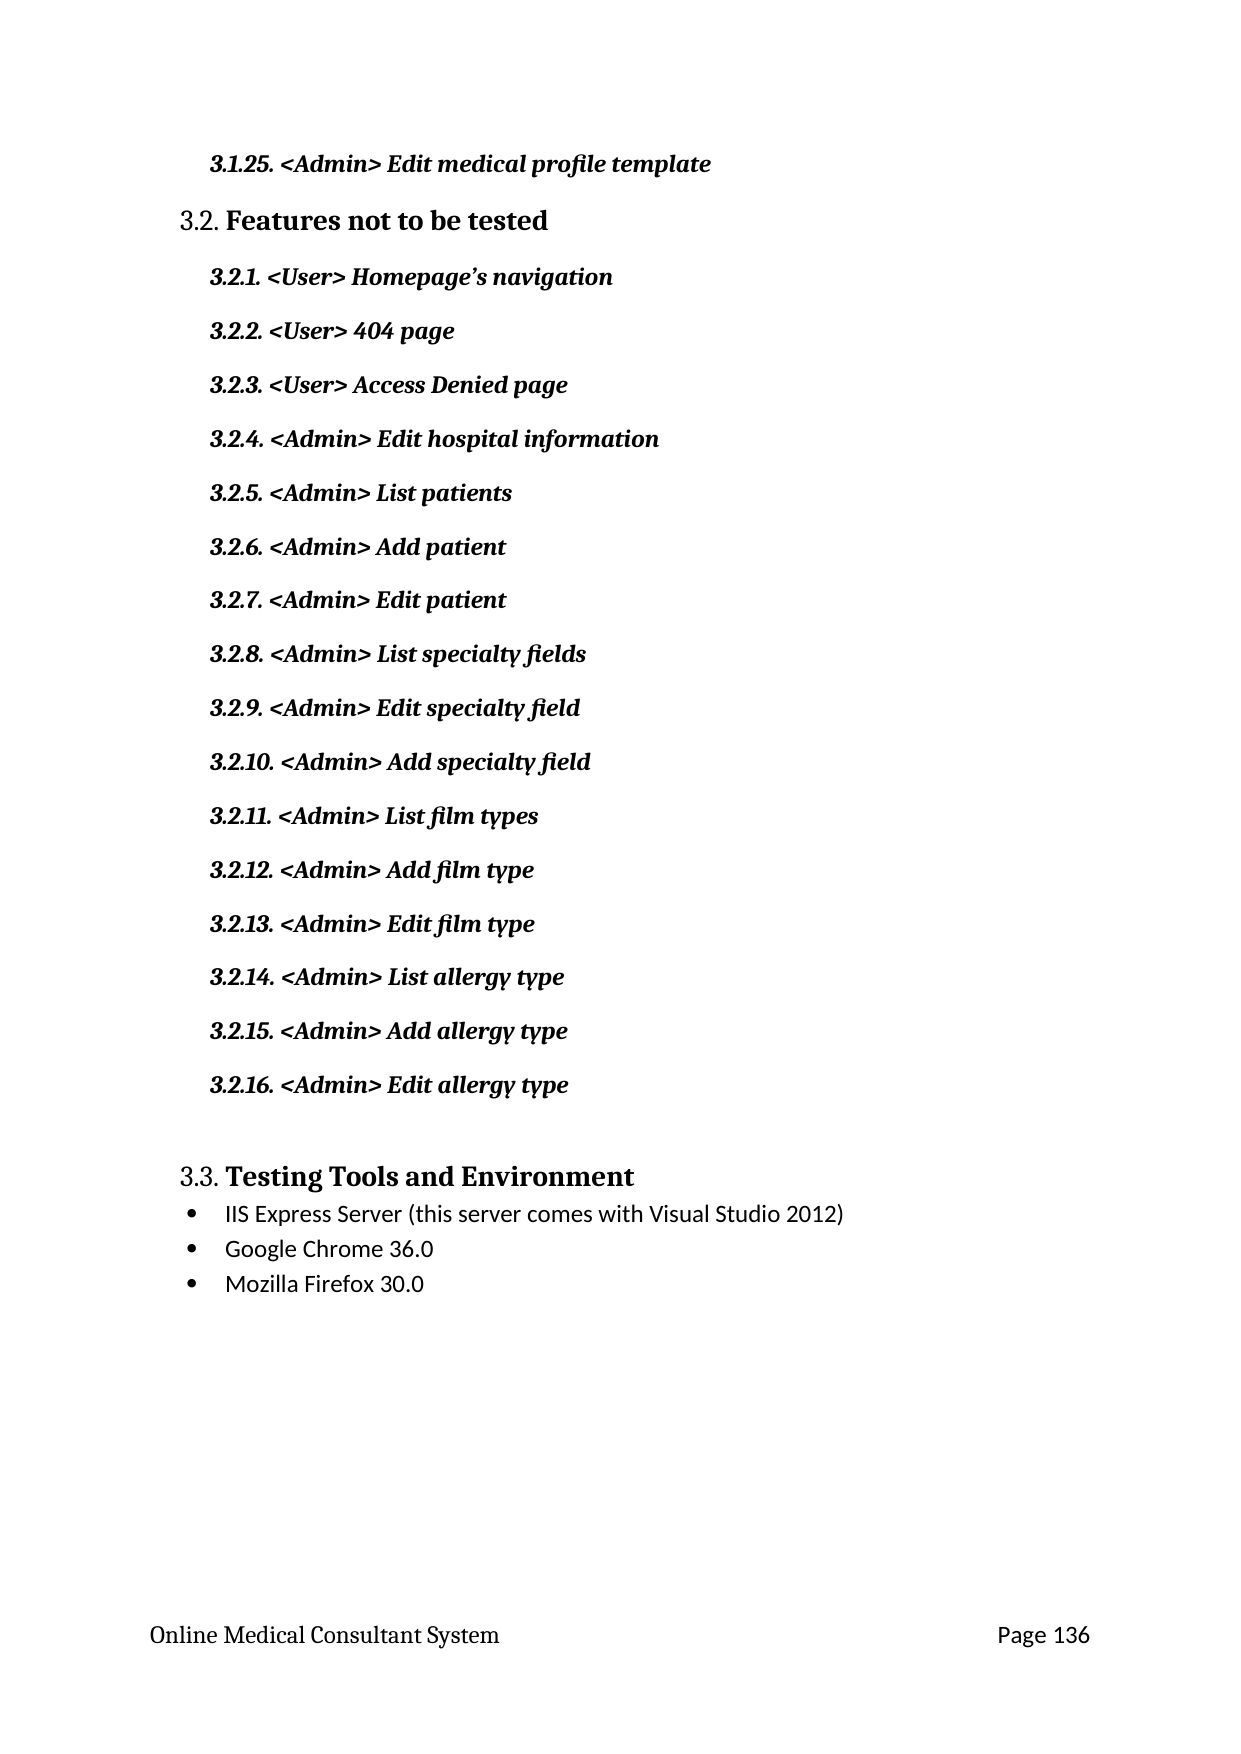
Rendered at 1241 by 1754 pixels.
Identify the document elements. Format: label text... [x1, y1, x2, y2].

subtitle <Admin> Edit patient [210, 586, 1090, 615]
subtitle <Admin> List film types [210, 802, 1090, 831]
subtitle <User> Access Denied page [210, 371, 1090, 400]
subtitle <Admin> Edit specialty field [210, 694, 1090, 723]
list IIS Express Server (this server comes with Visual Studio 2012) [187, 1198, 1090, 1229]
subtitle <User> 404 page [210, 317, 1090, 346]
subtitle Features not to be tested [180, 204, 1090, 237]
subtitle <Admin> List allergy type [210, 963, 1090, 992]
subtitle <Admin> Add specialty field [210, 748, 1090, 777]
subtitle <Admin> Edit film type [210, 909, 1090, 938]
subtitle <Admin> Edit hospital information [210, 425, 1090, 453]
list Google Chrome 36.0 [187, 1233, 1090, 1264]
list Mozilla Firefox 30.0 [187, 1268, 1090, 1299]
subtitle <Admin> List specialty fields [210, 640, 1090, 669]
subtitle <Admin> Add film type [210, 856, 1090, 884]
subtitle Testing Tools and Environment [180, 1160, 1090, 1193]
subtitle <Admin> Edit medical profile template [210, 150, 1090, 179]
subtitle <Admin> Add patient [210, 532, 1090, 561]
subtitle <Admin> Add allergy type [210, 1017, 1090, 1046]
subtitle <Admin> Edit allergy type [210, 1071, 1090, 1100]
subtitle <User> Homepage’s navigation [210, 263, 1090, 292]
subtitle <Admin> List patients [210, 479, 1090, 507]
